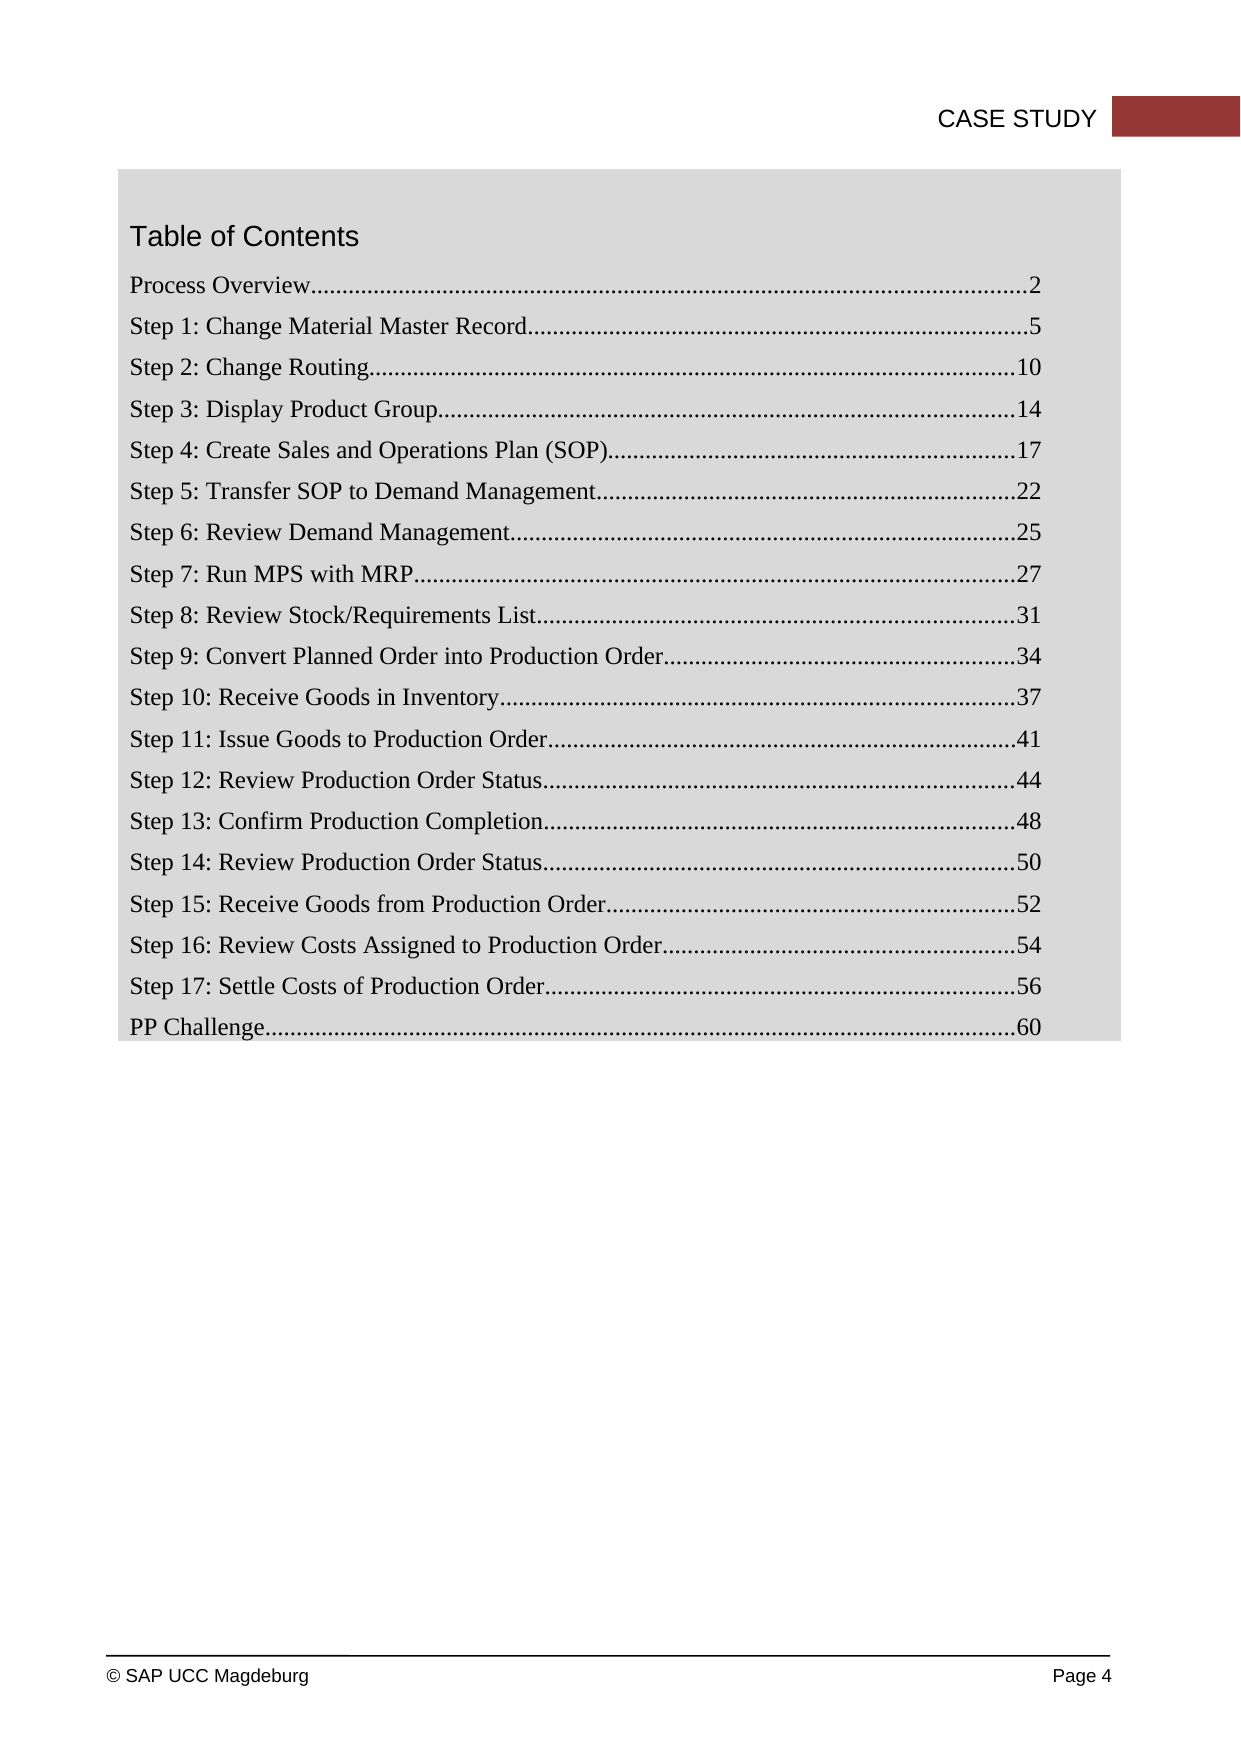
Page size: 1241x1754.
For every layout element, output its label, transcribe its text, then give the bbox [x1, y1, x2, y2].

table_cell Table of Contents Process Overview 2 Step 1: Change Material Master Record 5 Step 2: Change Routing 10 Step 3: Display Product Group 14 Step 4: Create Sales and Operations Plan (SOP) 17 Step 5: Transfer SOP to Demand Management 22 Step 6: Review Demand Management 25 Step 7: Run MPS with MRP 27 Step 8: Review Stock/Requirements List 31 Step 9: Convert Planned Order into Production Order 34 Step 10: Receive Goods in Inventory 37 Step 11: Issue Goods to Production Order 41 Step 12: Review Production Order Status 44 Step 13: Confirm Production Completion 48 Step 14: Review Production Order Status 50 Step 15: Receive Goods from Production Order 52 Step 16: Review Costs Assigned to Production Order 54 Step 17: Settle Costs of Production Order 56 PP Challenge 60 [118, 169, 1121, 1041]
